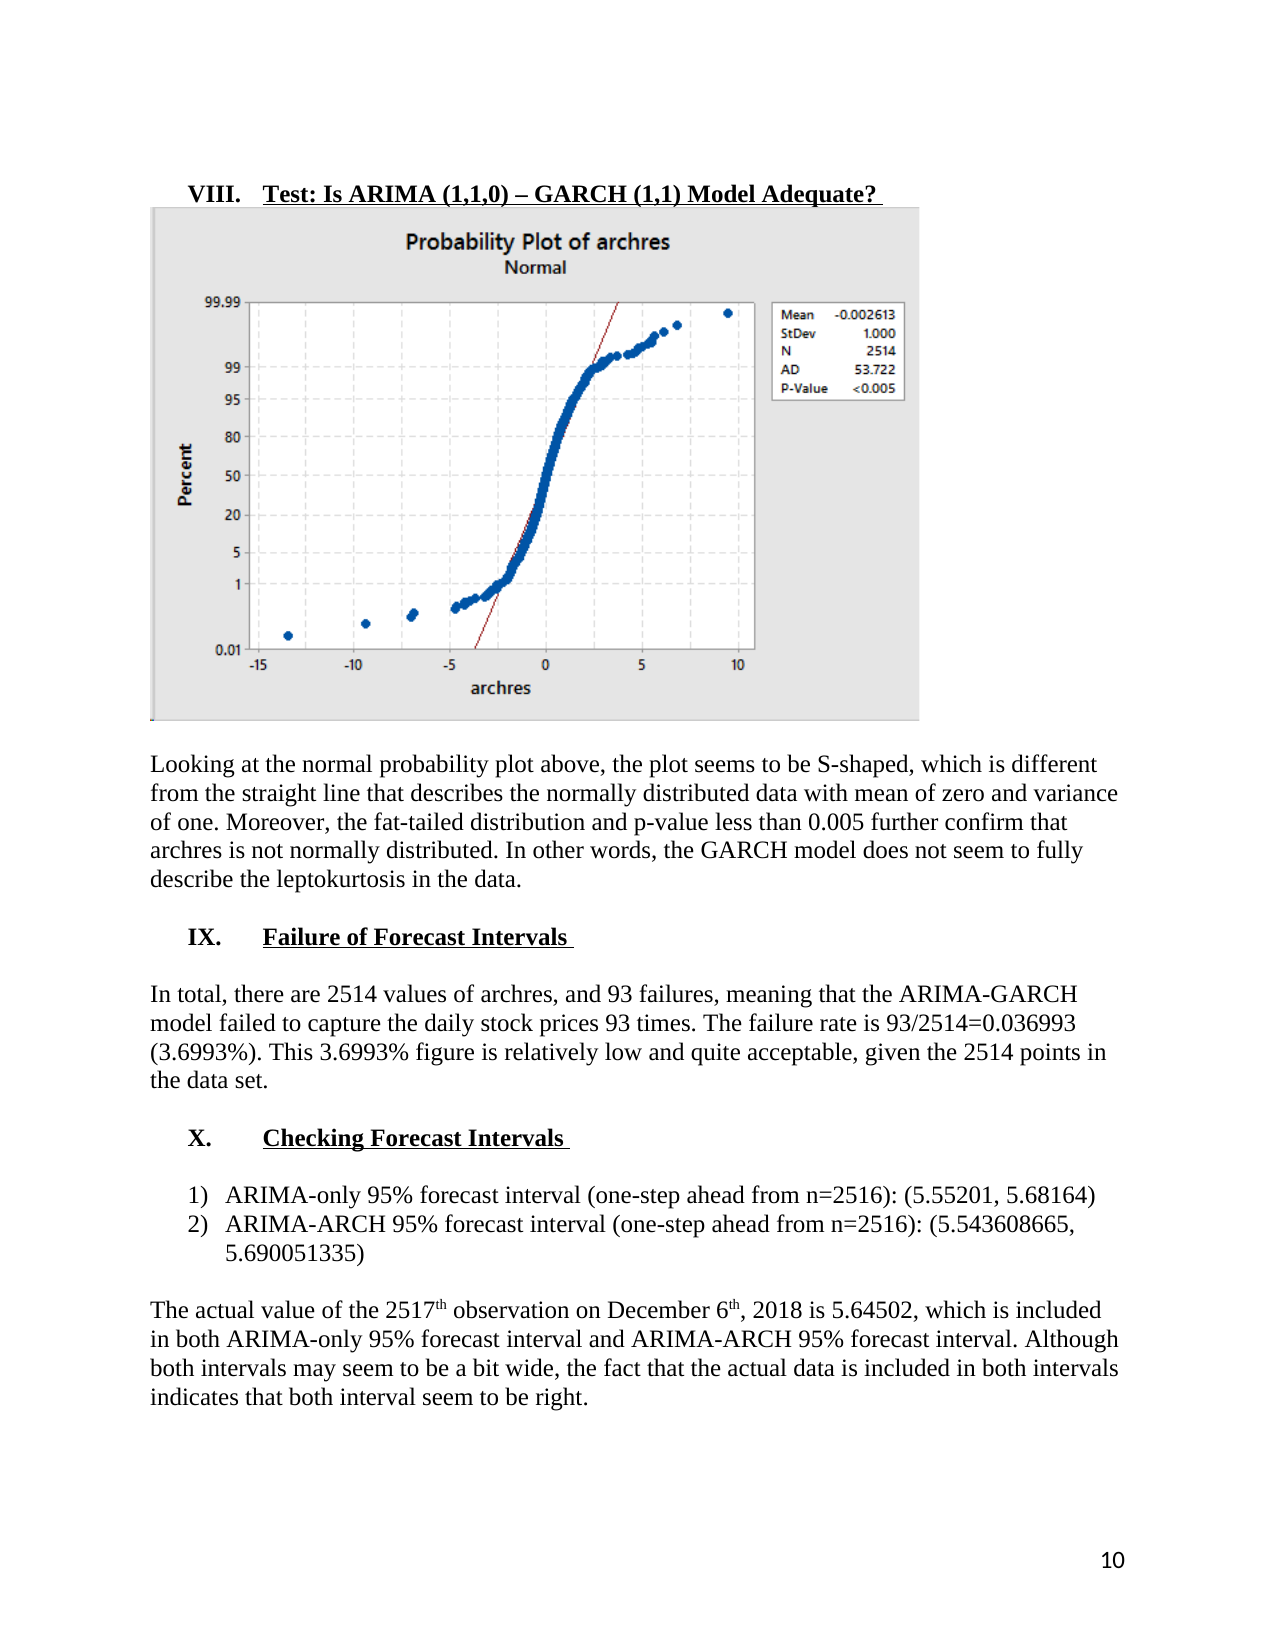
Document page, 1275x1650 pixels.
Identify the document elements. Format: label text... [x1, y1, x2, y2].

text The actual value of the 2517th observation on December 6th, 2018 is 5.64502, which is included in both ARIMA-only 95% forecast interval and ARIMA-ARCH 95% forecast interval. Although both intervals may seem to be a bit wide, the fact that the actual data is included in both intervals indicates that both interval seem to be right. [150, 1296, 1125, 1411]
list Failure of Forecast Intervals [187, 922, 1125, 951]
list ARIMA-ARCH 95% forecast interval (one-step ahead from n=2516): (5.543608665, 5.690051335) [187, 1209, 1125, 1267]
text Looking at the normal probability plot above, the plot seems to be S-shaped, which is different from the straight line that describes the normally distributed data with mean of zero and variance of one. Moreover, the fat-tailed distribution and p-value less than 0.005 further confirm that archres is not normally distributed. In other words, the GARCH model does not seem to fully describe the leptokurtosis in the data. [150, 749, 1125, 893]
list Checking Forecast Intervals [187, 1123, 1125, 1152]
picture [150, 207, 920, 721]
list ARIMA-only 95% forecast interval (one-step ahead from n=2516): (5.55201, 5.68164) [187, 1181, 1125, 1209]
text In total, there are 2514 values of archres, and 93 failures, meaning that the ARIMA-GARCH model failed to capture the daily stock prices 93 times. The failure rate is 93/2514=0.036993 (3.6993%). This 3.6993% figure is relatively low and quite acceptable, given the 2514 points in the data set. [150, 979, 1125, 1094]
list Test: Is ARIMA (1,1,0) – GARCH (1,1) Model Adequate? [187, 179, 1125, 207]
